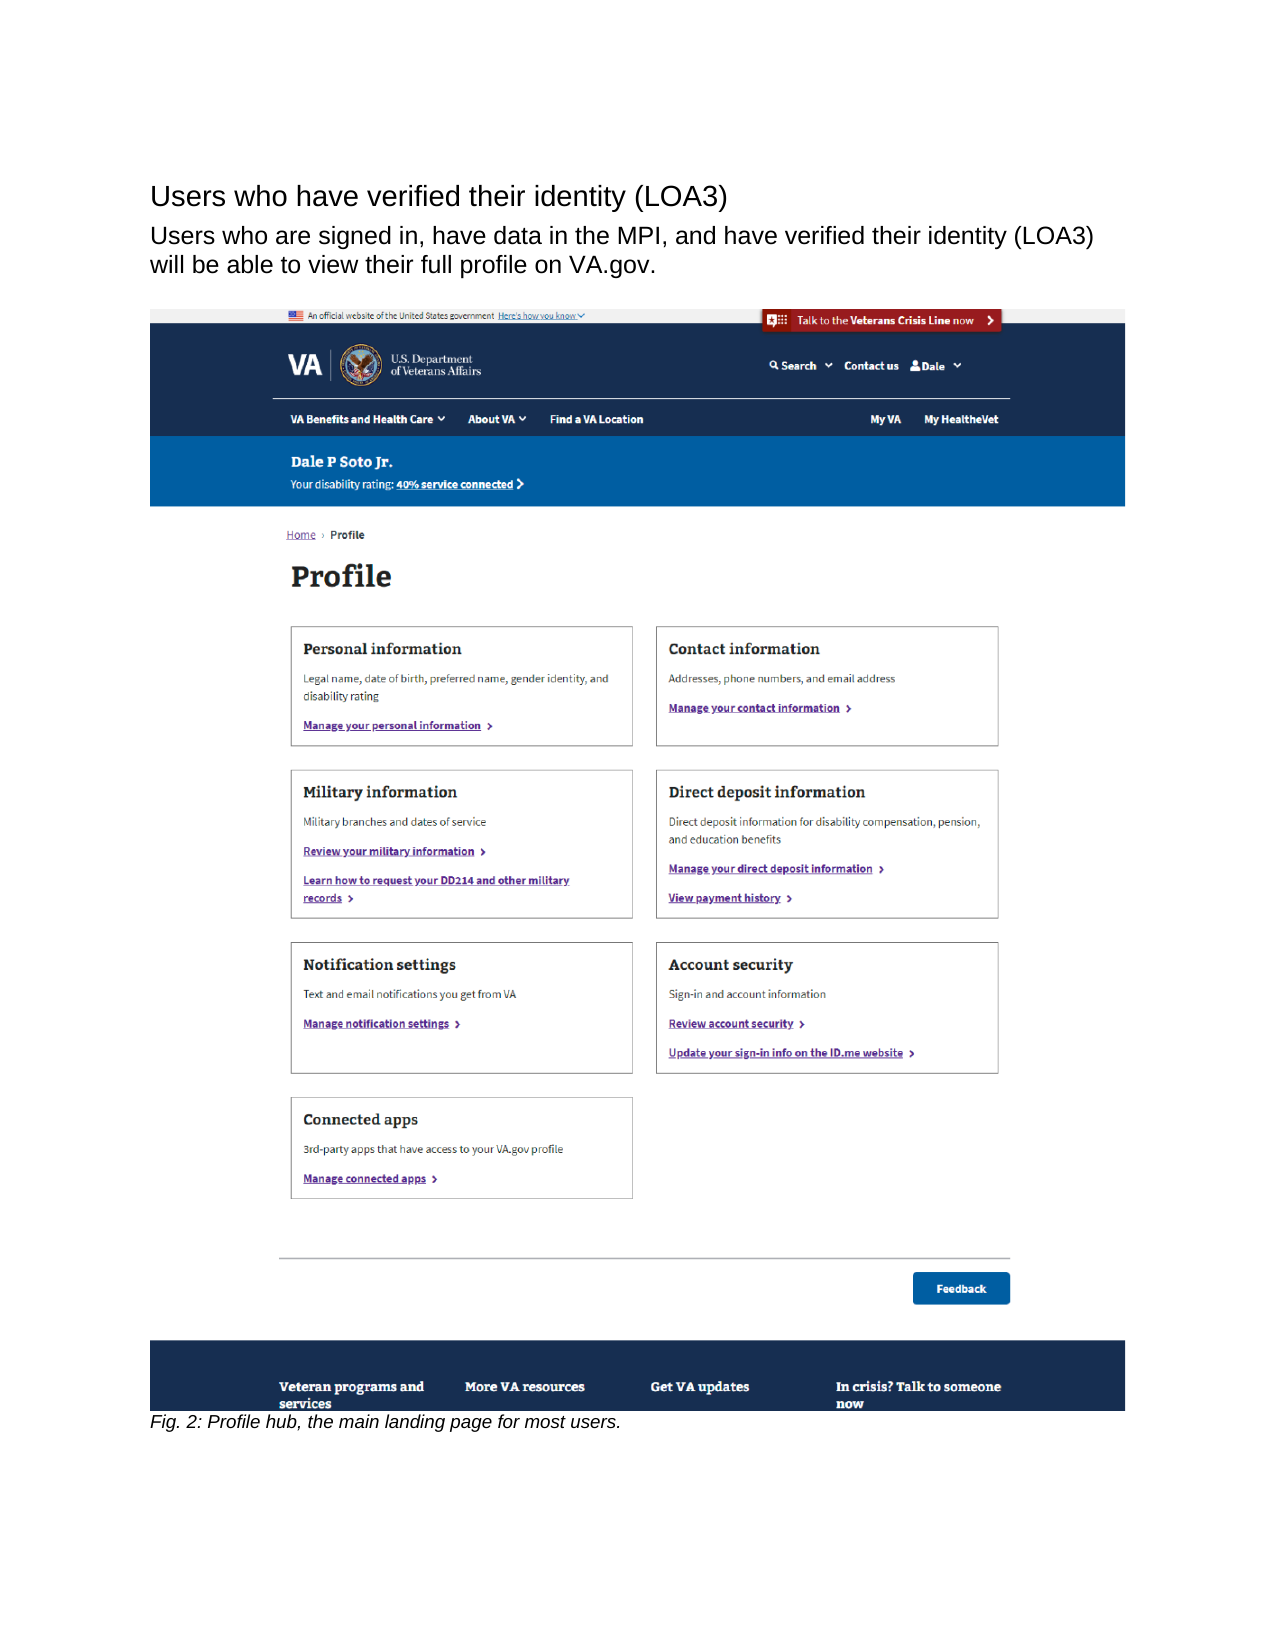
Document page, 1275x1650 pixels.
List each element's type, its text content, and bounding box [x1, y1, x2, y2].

picture [150, 309, 1125, 1411]
text Users who are signed in, have data in the MPI, and have verified their identity (LOA3) will be able to view their full profile on VA.gov. [150, 221, 1125, 309]
text Fig. 2: Profile hub, the main landing page for most users. [150, 1411, 1125, 1432]
subtitle Users who have verified their identity (LOA3) [150, 179, 1125, 213]
